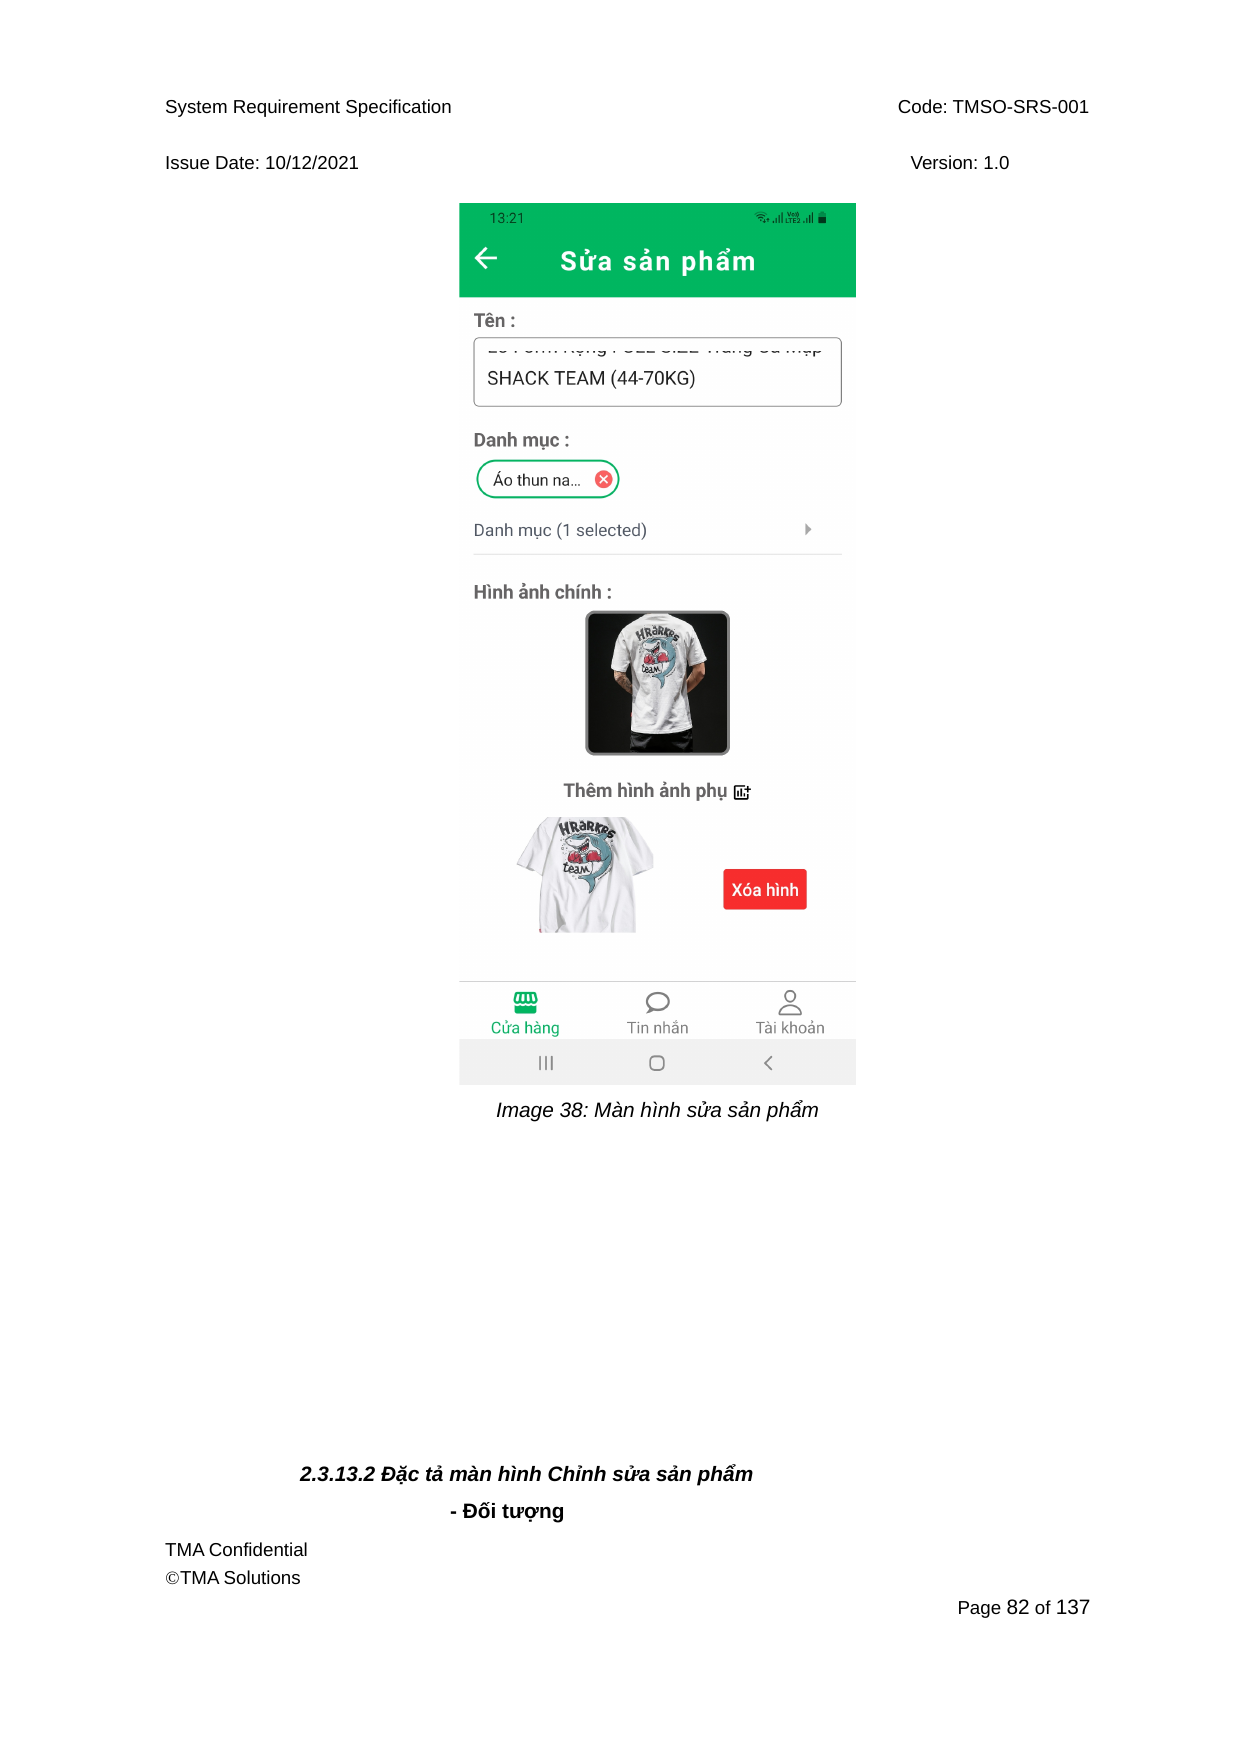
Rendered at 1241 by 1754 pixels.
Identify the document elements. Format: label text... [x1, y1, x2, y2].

text 2.3.13.2 Đặc tả màn hình Chỉnh sửa sản phẩm [240, 1462, 1090, 1486]
text - Đối tượng [375, 1498, 1090, 1522]
text Image 38: Màn hình sửa sản phẩm [150, 1097, 1090, 1121]
picture [459, 203, 856, 1085]
